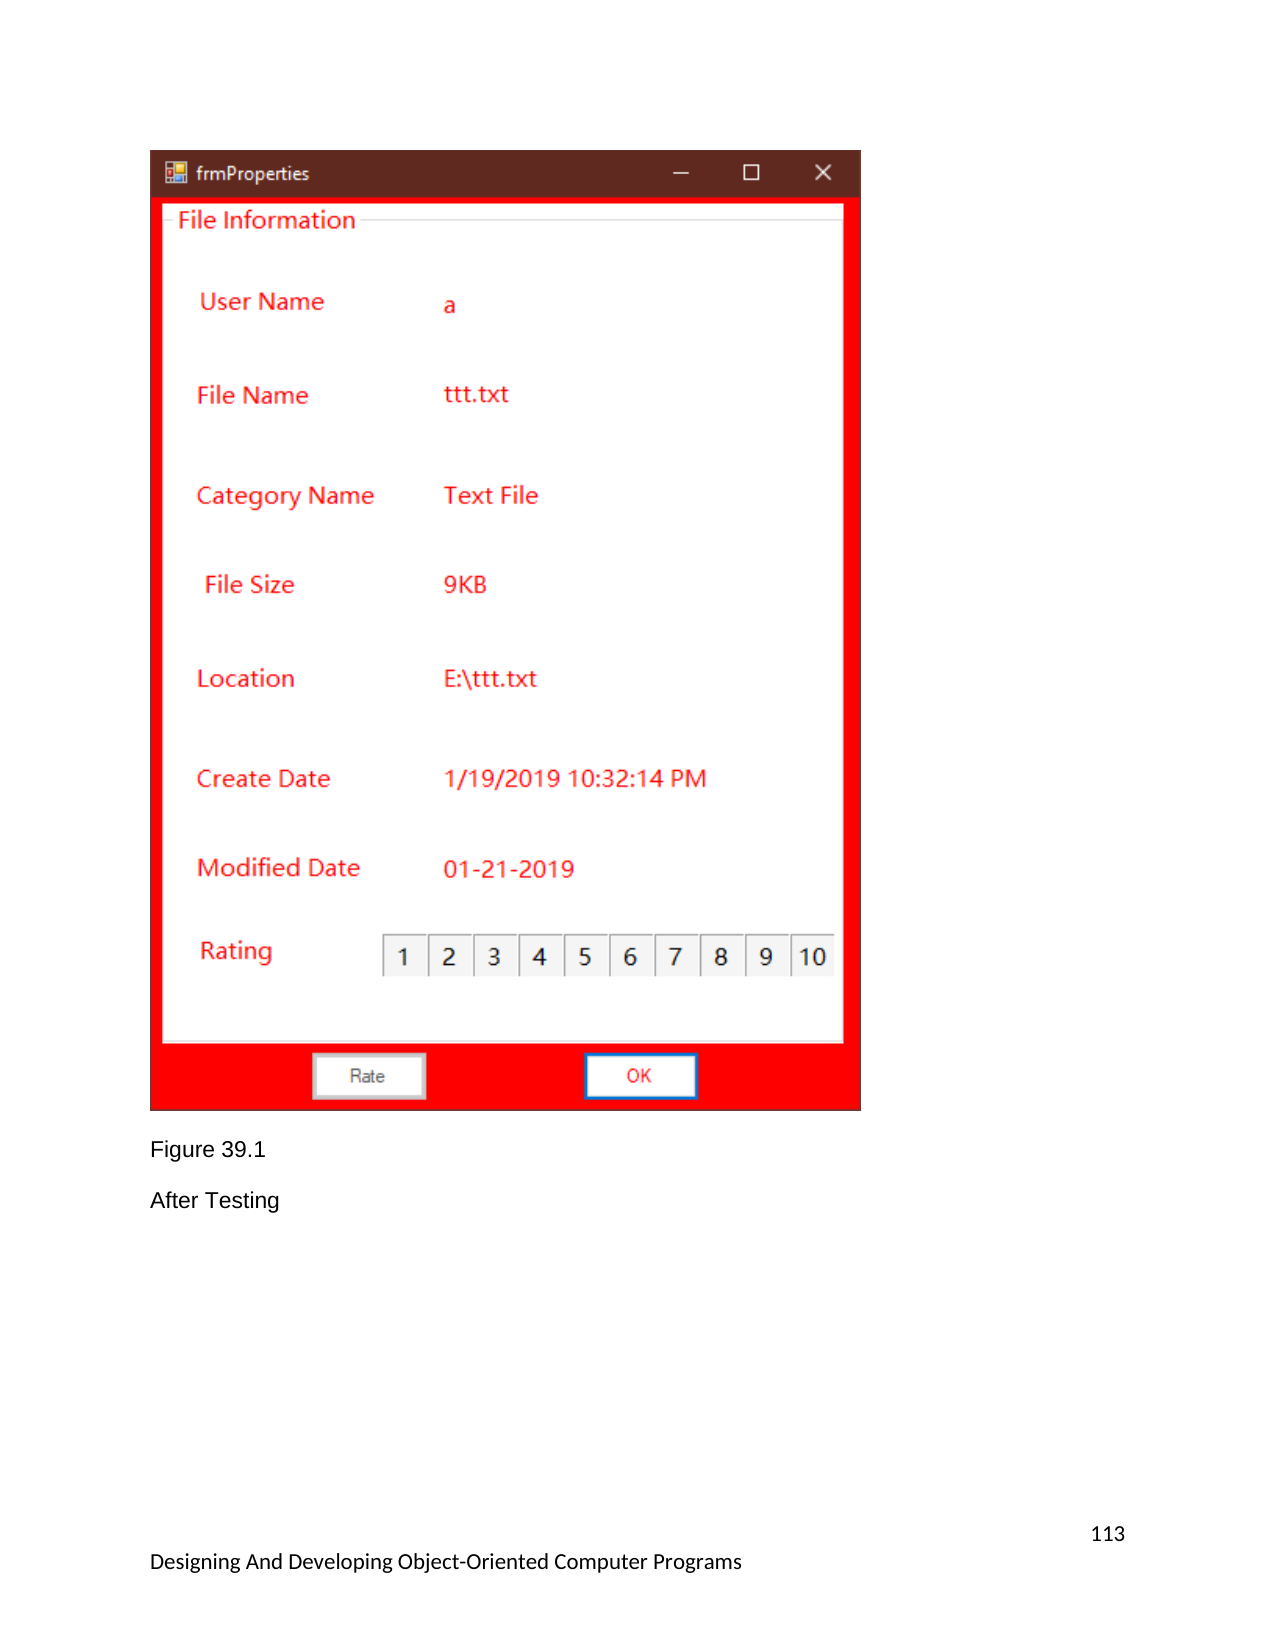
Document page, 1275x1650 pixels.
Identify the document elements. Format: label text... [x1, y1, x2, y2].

picture [150, 150, 861, 1111]
text After Testing [150, 1187, 1125, 1213]
text Figure 39.1 [150, 1136, 1125, 1162]
